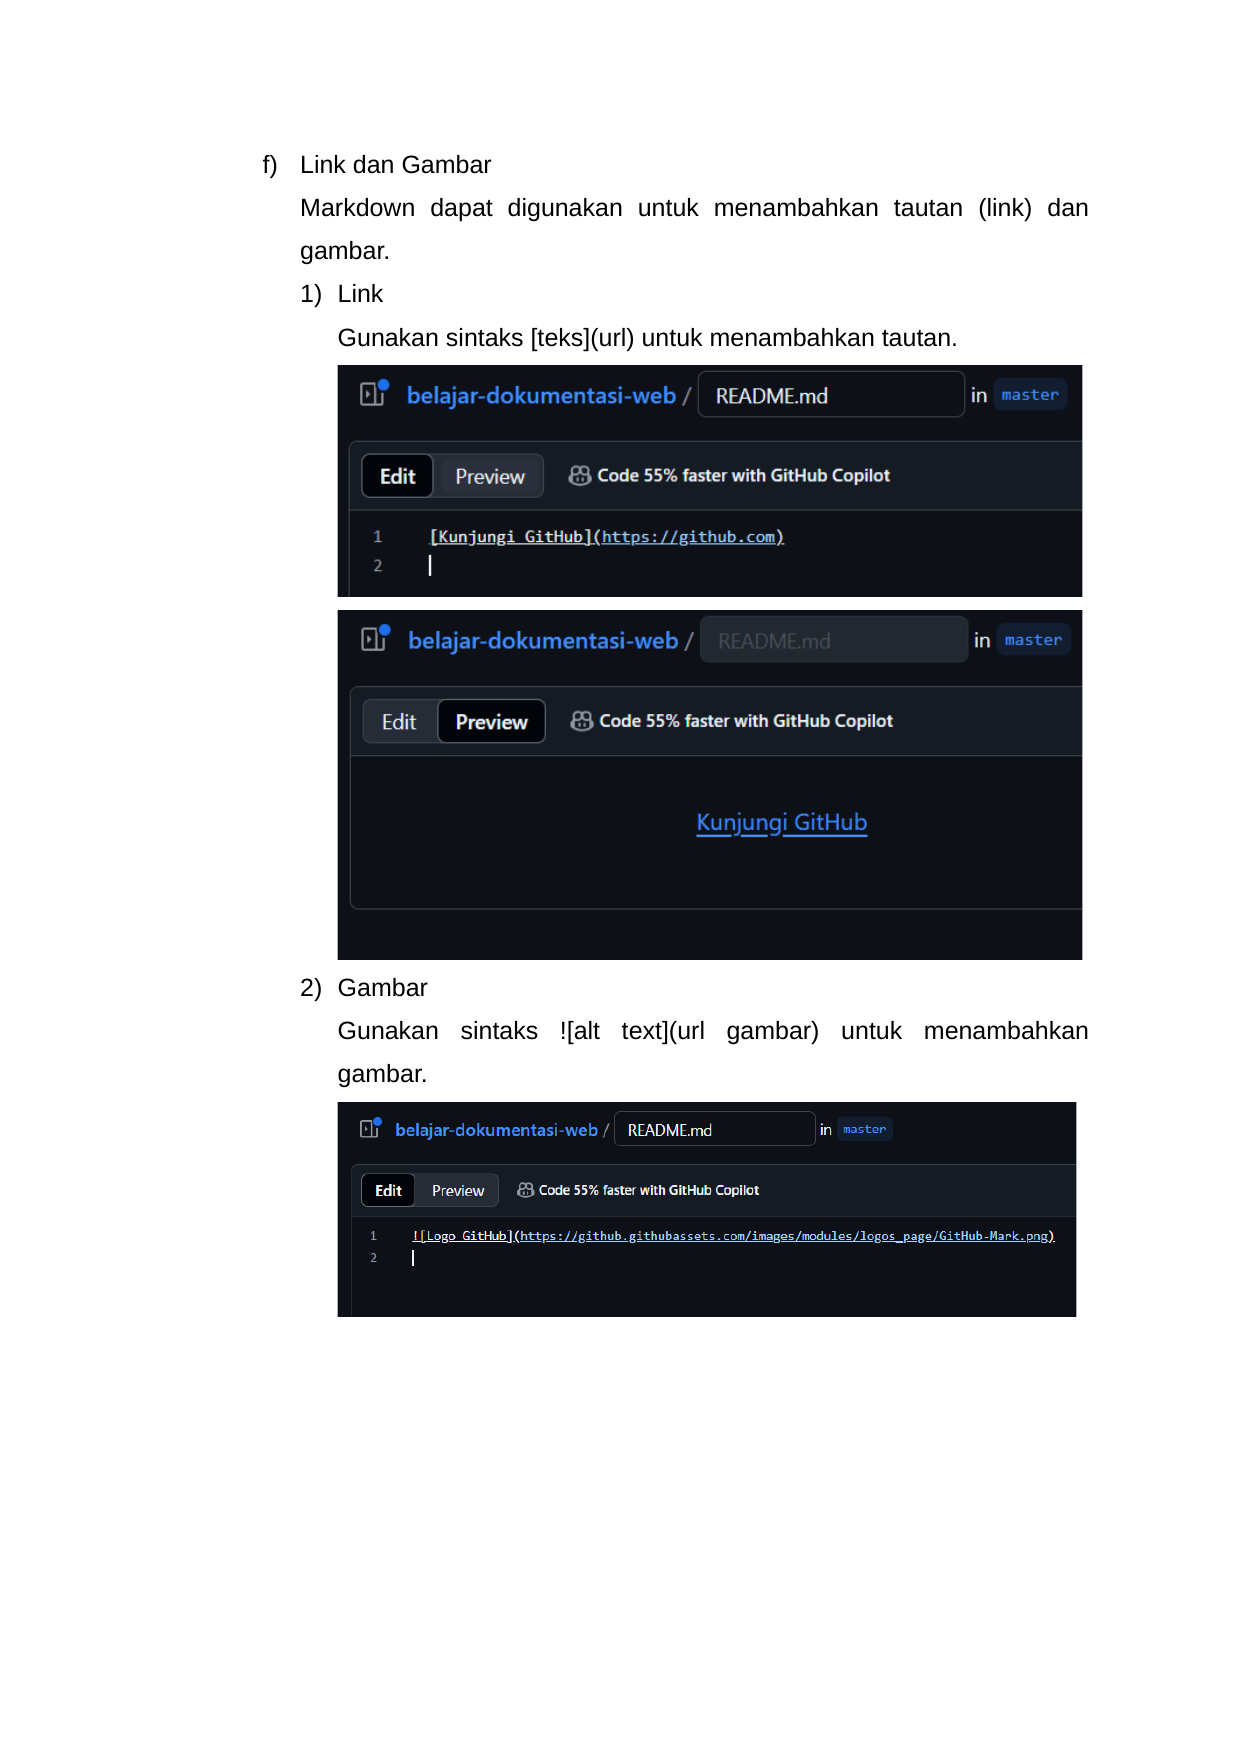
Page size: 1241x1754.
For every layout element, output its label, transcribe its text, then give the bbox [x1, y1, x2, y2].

picture [337, 1102, 1077, 1317]
list Link dan Gambar [262, 150, 1090, 179]
list Markdown dapat digunakan untuk menambahkan tautan (link) dan gambar. [300, 193, 1090, 265]
picture [337, 365, 1083, 597]
list Link [300, 279, 1090, 308]
list Gunakan sintaks ![alt text](url gambar) untuk menambahkan gambar. [337, 1016, 1090, 1088]
list Gambar [300, 973, 1090, 1002]
list Gunakan sintaks [teks](url) untuk menambahkan tautan. [337, 322, 1090, 351]
picture [337, 610, 1083, 960]
